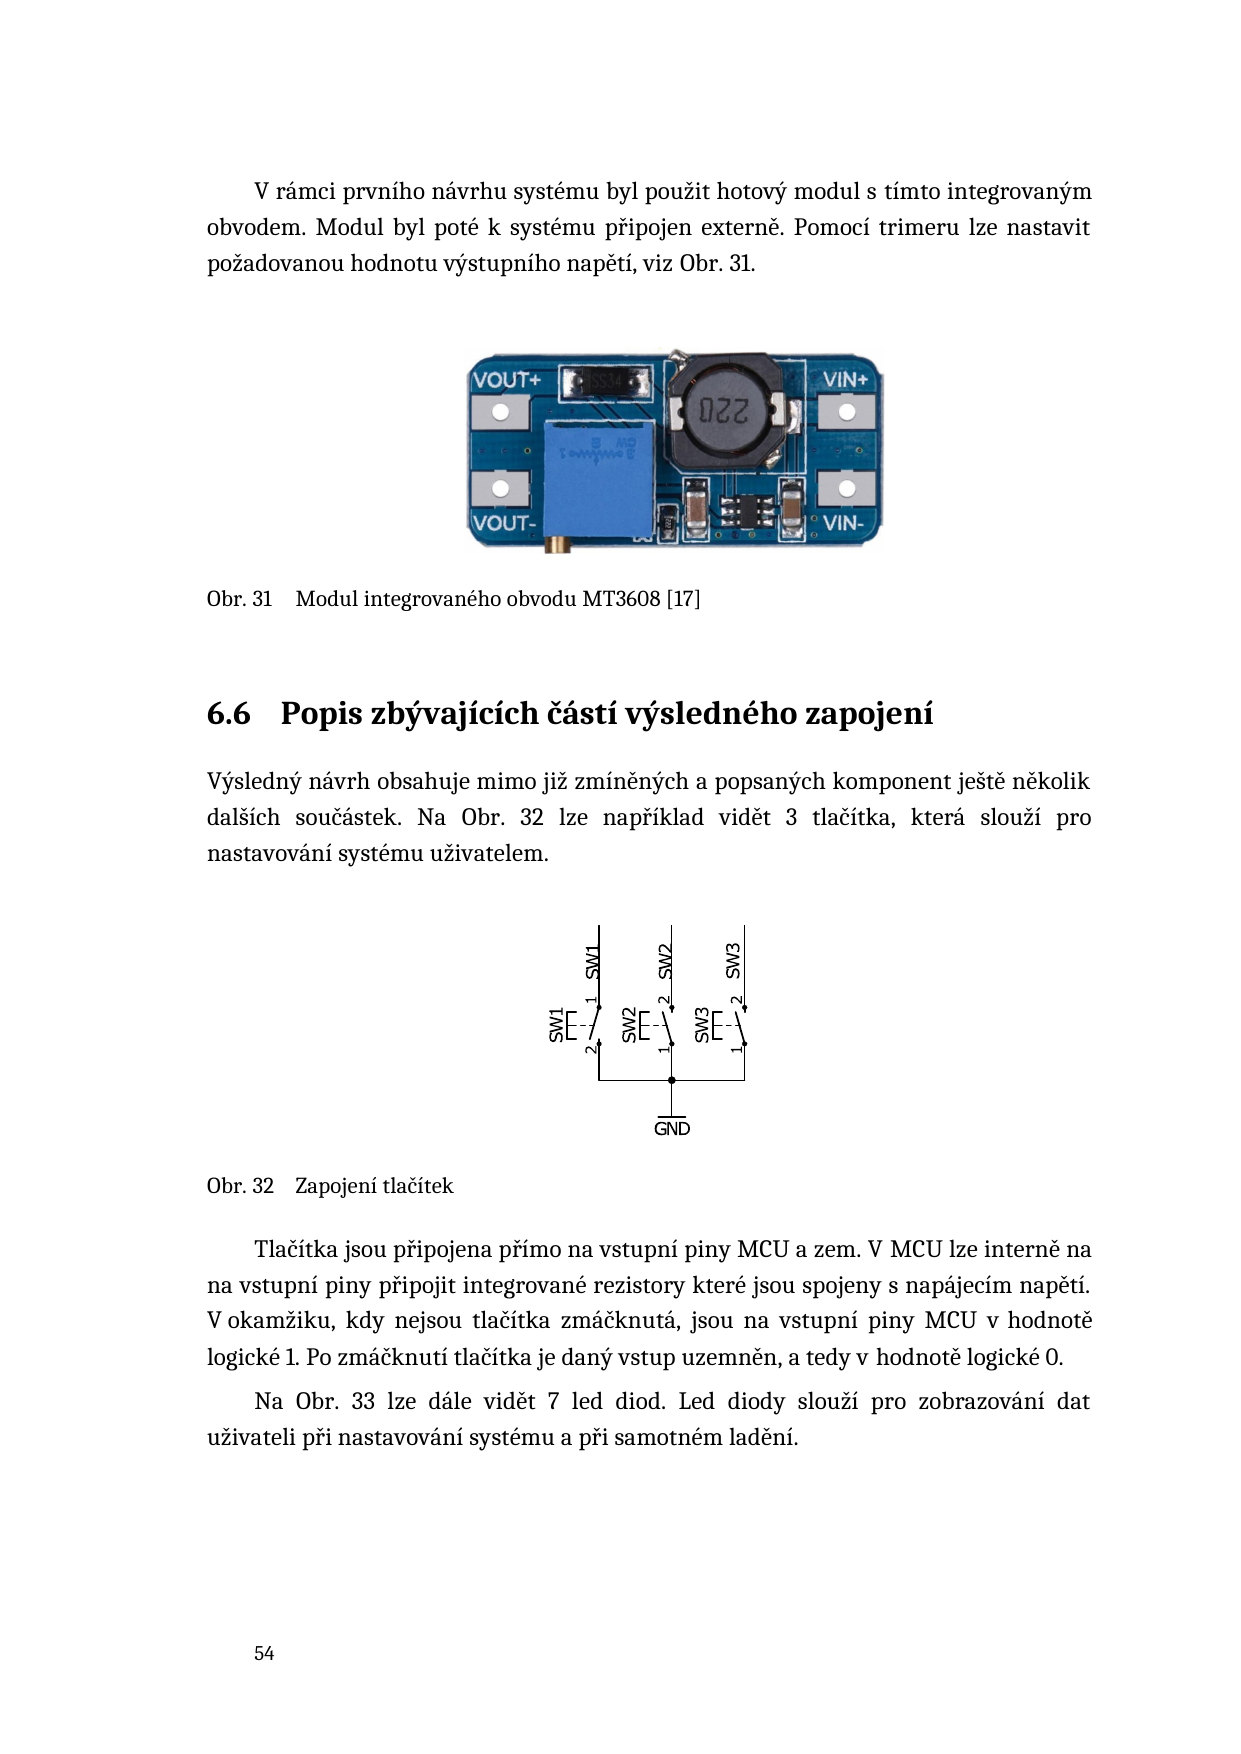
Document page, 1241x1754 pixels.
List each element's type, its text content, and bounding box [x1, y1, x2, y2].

text V rámci prvního návrhu systému byl použit hotový modul s tímto integrovaným obvodem. Modul byl poté k systému připojen externě. Pomocí trimeru lze nastavit požadovanou hodnotu výstupního napětí, viz obr. 27. [207, 177, 1092, 278]
subtitle Popis zbývajících částí výsledného zapojení [207, 694, 1092, 732]
text Výsledný návrh obsahuje mimo již zmíněných a popsaných komponent ještě několik dalších součástek. Na obr. 32 lze například vidět 3 tlačítka, která slouží pro nastavování systému uživatelem. [207, 767, 1092, 868]
text Obr. 31 Modul integrovaného obvodu MT3608 [17] [207, 586, 1092, 612]
text Na obr. 32 lze dále vidět 7 led diod. Led diody slouží pro zobrazování dat uživateli při nastavování systému a při samotném ladění. [207, 1387, 1092, 1451]
picture [465, 348, 884, 554]
text Tlačítka jsou připojena přímo na vstupní piny MCU a zem. V MCU lze interně na na vstupní piny připojit integrované rezistory které jsou spojeny s napájecím napětí. V okamžiku, kdy nejsou tlačítka zmáčknutá, jsou na vstupní piny MCU v hodnotě logické 1. Po zmáčknutí tlačítka je daný vstup uzemněn, a tedy v hodnotě logické 0. [207, 1234, 1092, 1371]
text Obr. 32 Zapojení tlačítek [207, 1172, 1092, 1199]
